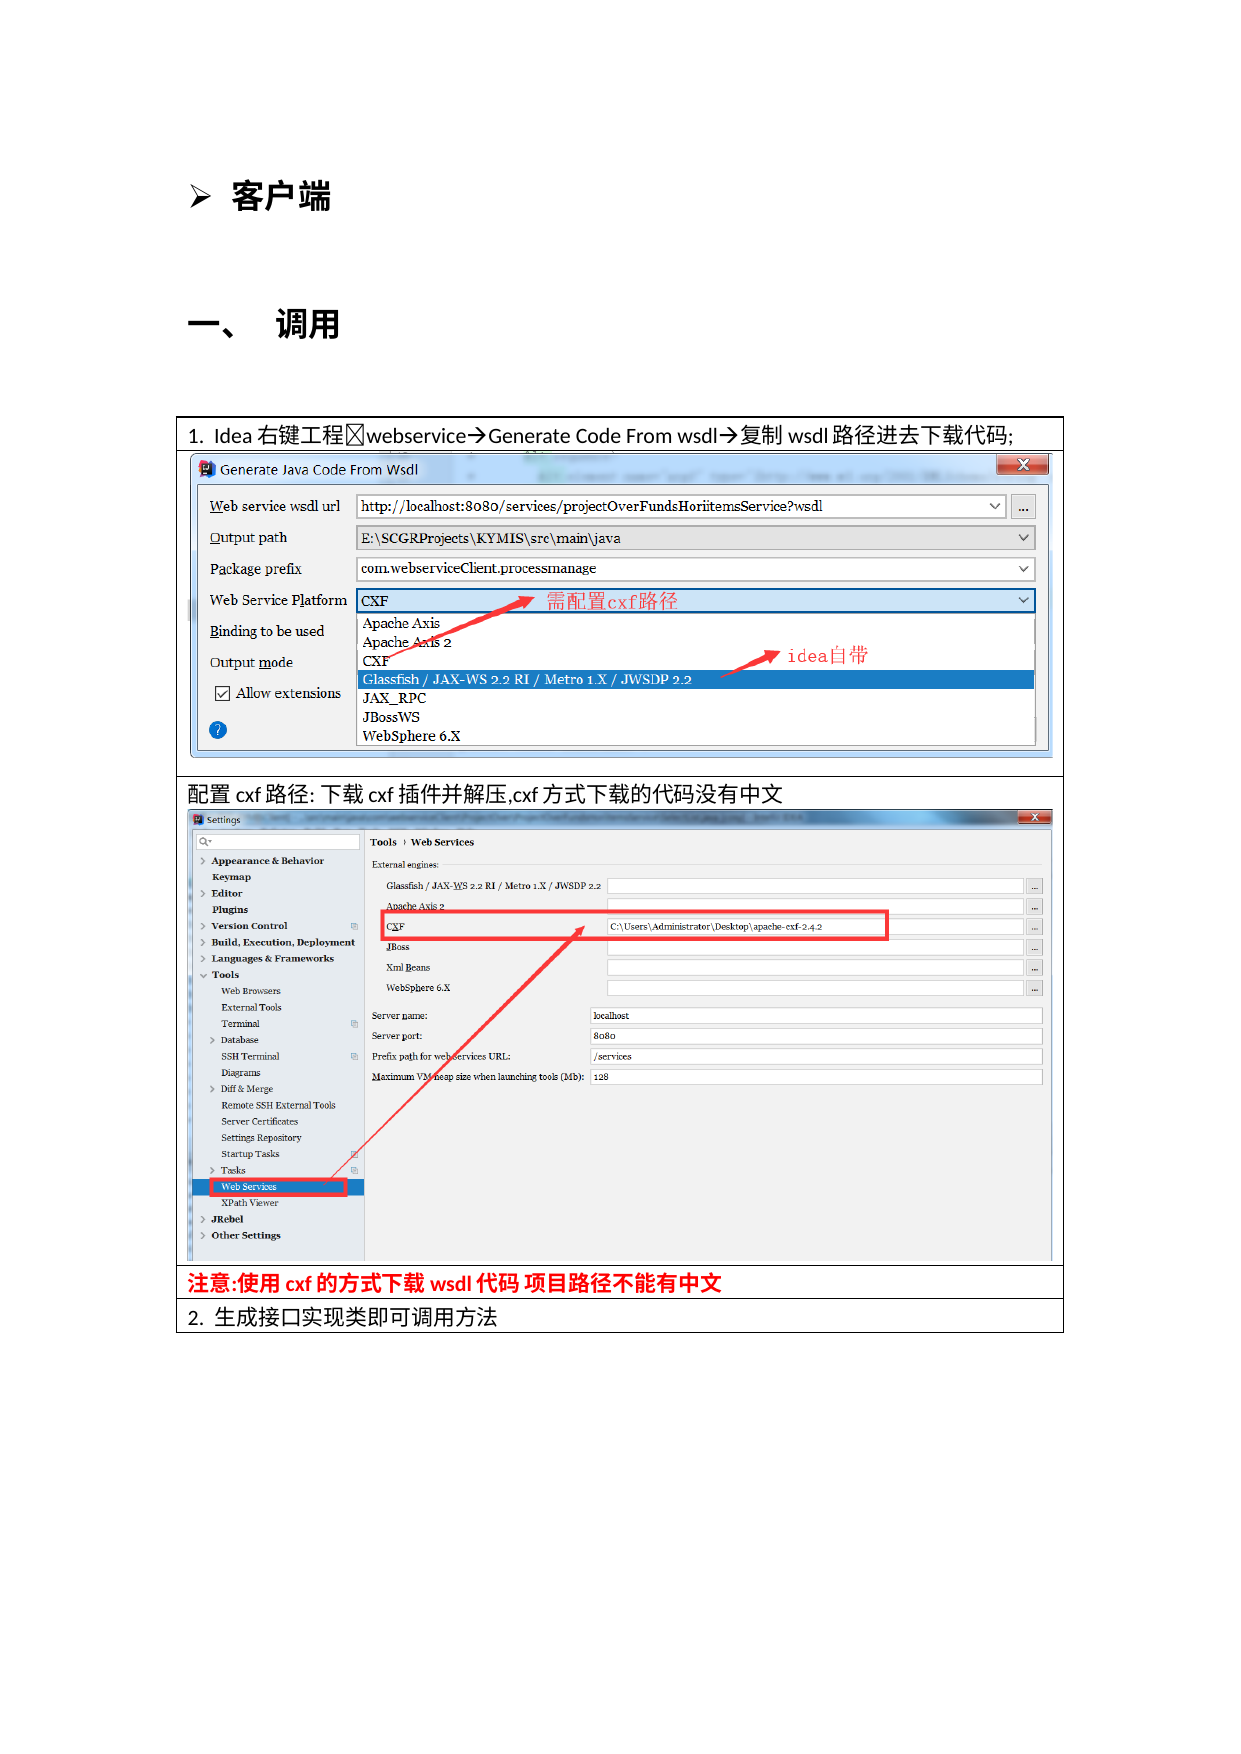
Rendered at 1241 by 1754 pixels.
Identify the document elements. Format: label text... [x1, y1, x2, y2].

table_cell 配置cxf路径: 下载cxf插件并解压,cxf方式下载的代码没有中文 [177, 777, 1063, 1264]
picture [187, 451, 1053, 758]
table_cell 注意:使用cxf的方式下载wsdl代码 项目路径不能有中文 [177, 1266, 1063, 1298]
subtitle 客户端 [187, 162, 1053, 227]
picture [187, 809, 1053, 1261]
subtitle 调用 [187, 289, 1053, 354]
table_header 1. Idea右键工程webserviceGenerate Code From wsdl复制wsdl路径进去下载代码; [177, 418, 1063, 450]
table_cell [177, 451, 1063, 776]
table_cell 2. 生成接口实现类即可调用方法 [177, 1299, 1063, 1332]
